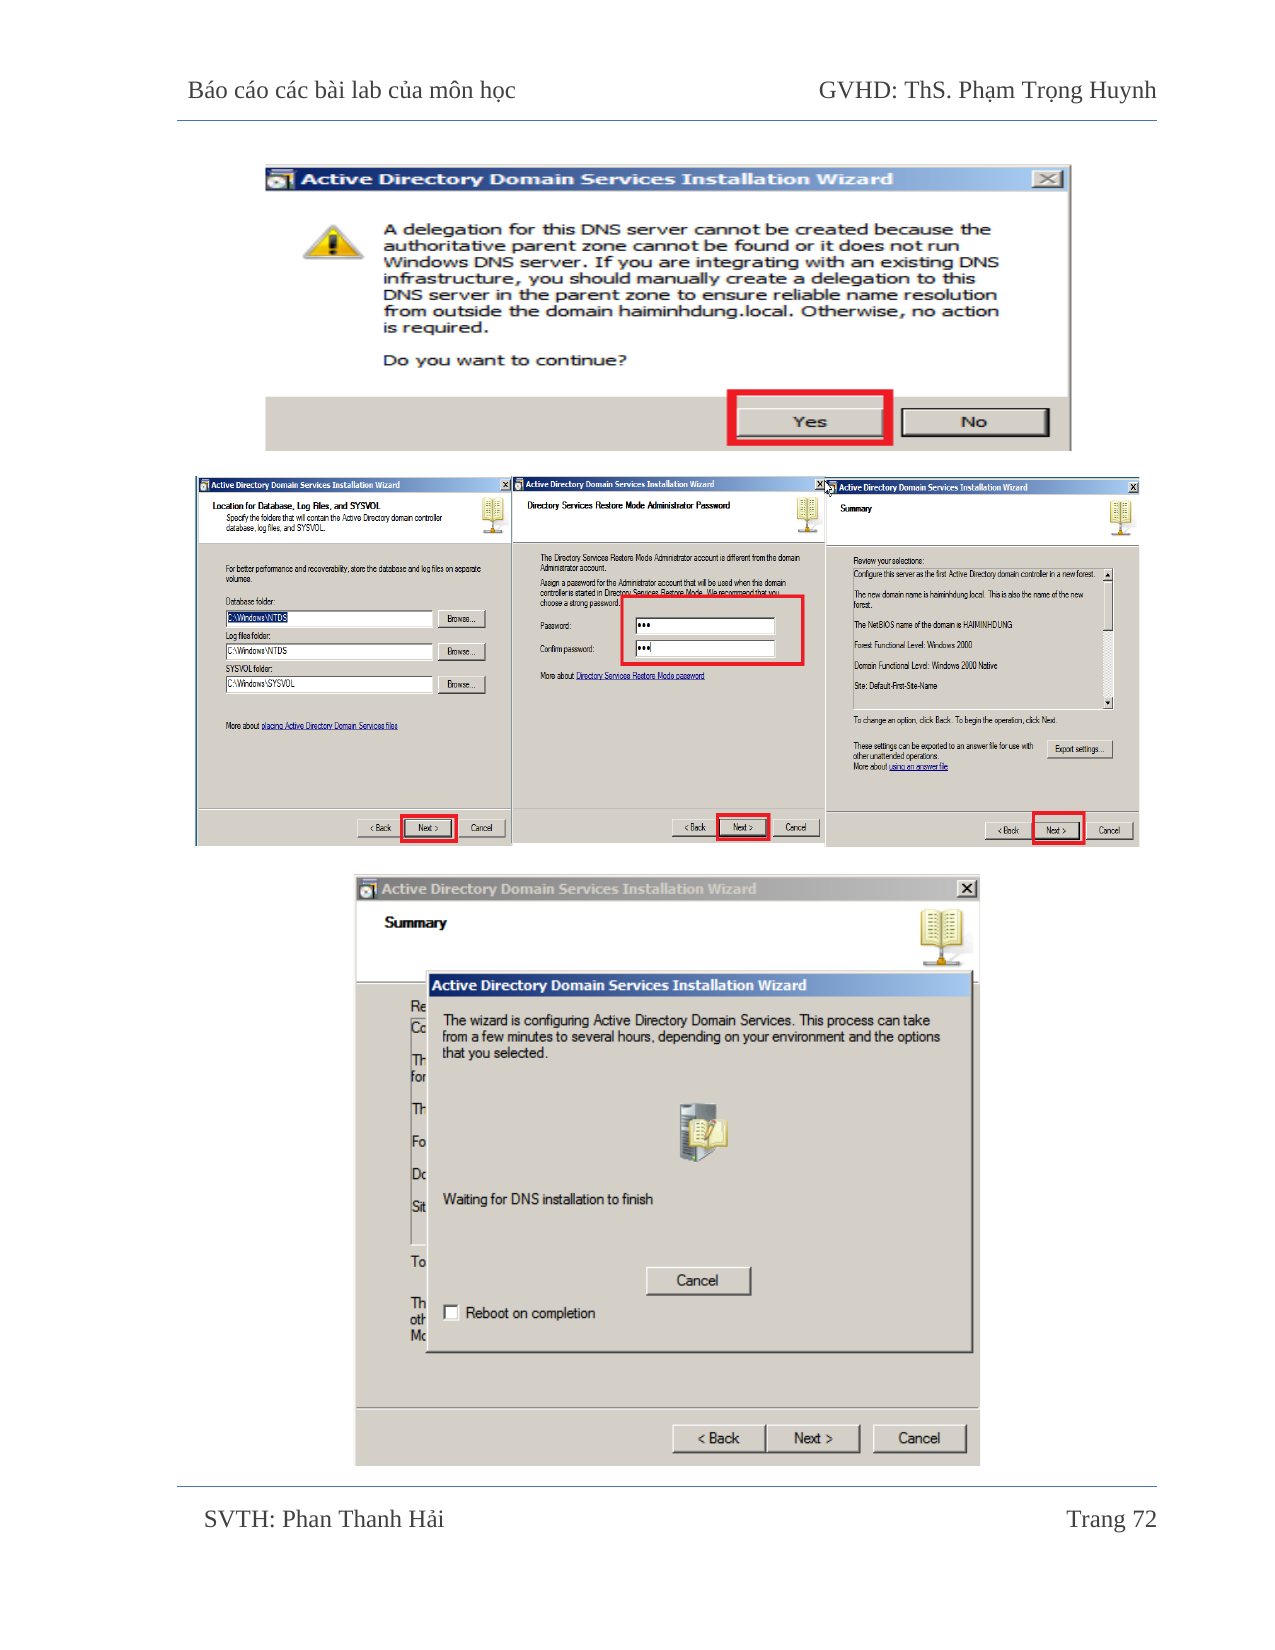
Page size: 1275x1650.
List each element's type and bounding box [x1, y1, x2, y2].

picture [194, 476, 1140, 848]
picture [260, 163, 1074, 451]
picture [353, 874, 981, 1466]
